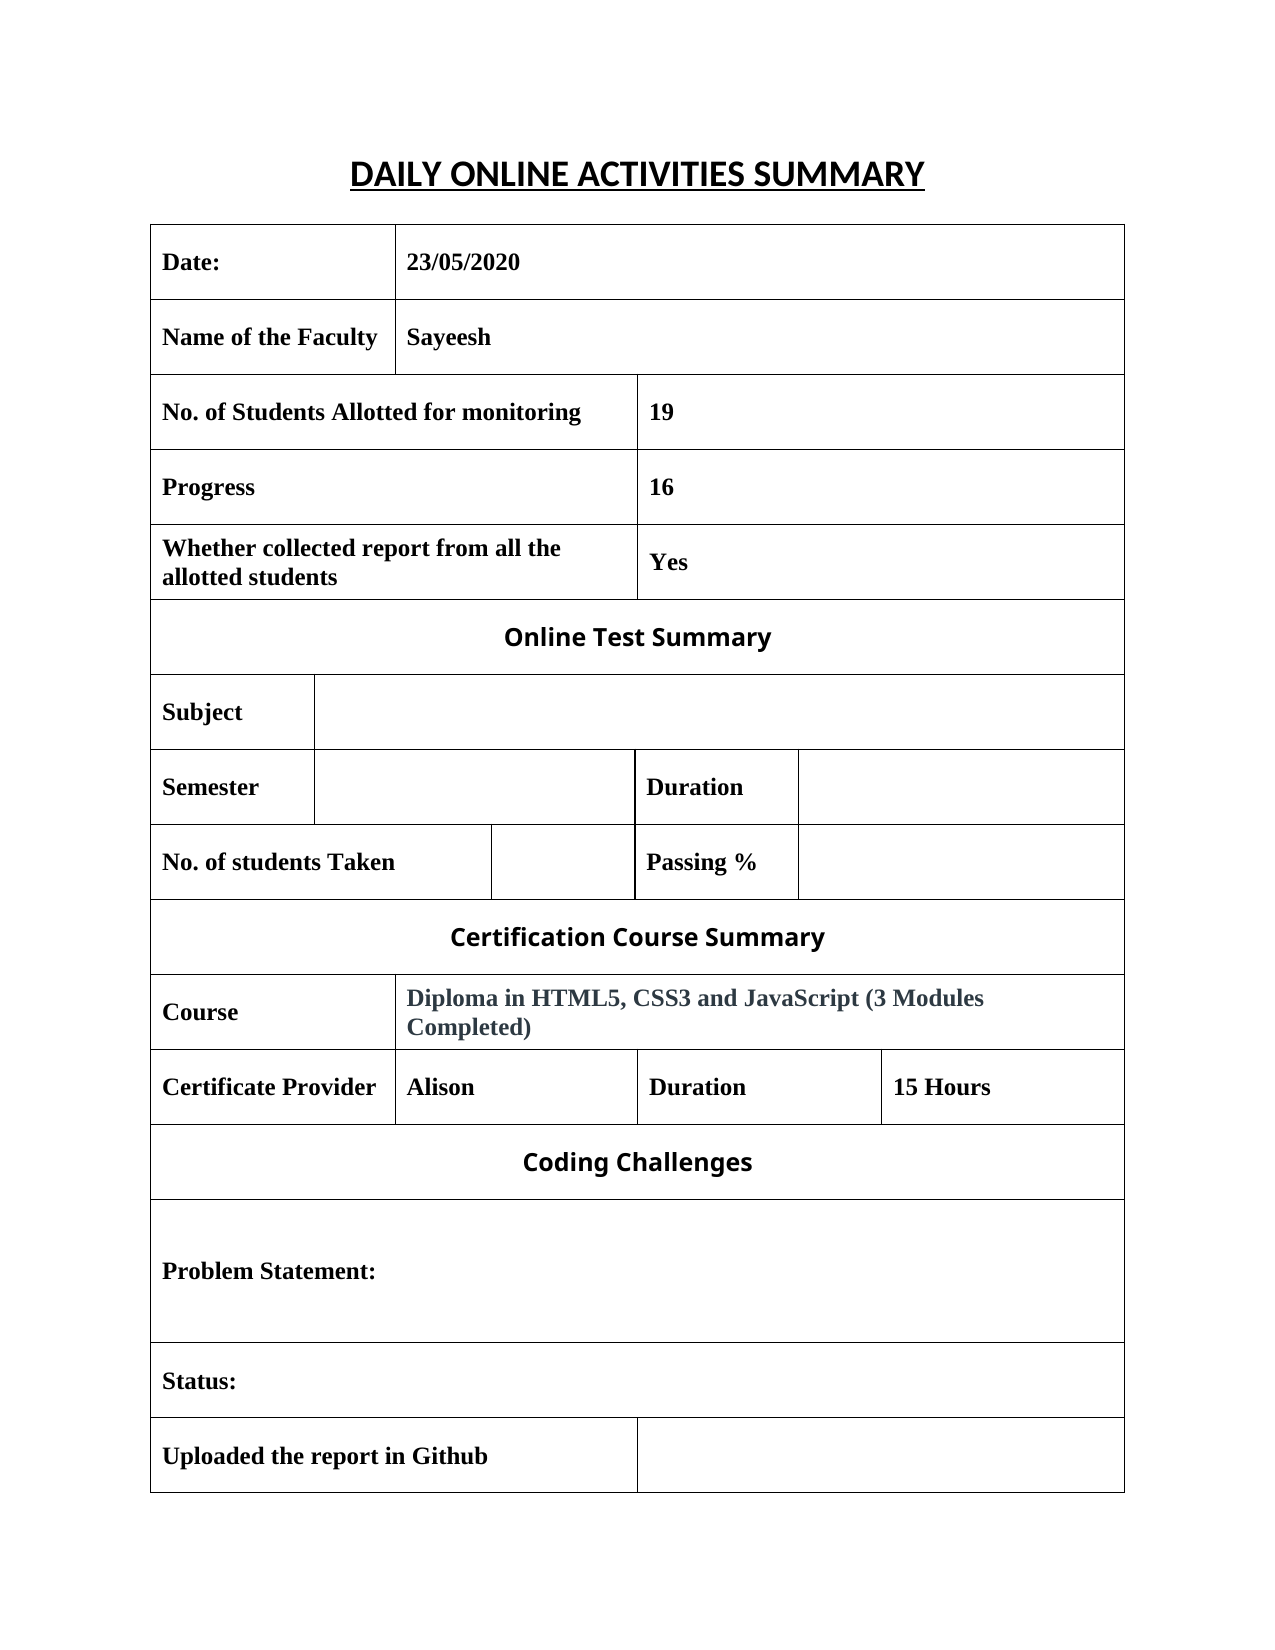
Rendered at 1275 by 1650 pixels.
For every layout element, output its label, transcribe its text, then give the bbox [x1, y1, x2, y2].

table_cell [638, 1418, 1124, 1492]
table_cell Online Test Summary [151, 600, 1124, 673]
table_cell Duration [638, 1050, 881, 1123]
table_cell Status: [151, 1343, 1124, 1417]
table_cell Alison [396, 1050, 637, 1123]
table_cell Passing % [636, 825, 798, 898]
table_cell [492, 825, 634, 898]
table_cell Problem Statement: [151, 1200, 1124, 1342]
table_cell No. of Students Allotted for monitoring [151, 375, 637, 448]
table_header 23/05/2020 [396, 225, 1124, 298]
table_header Date: [151, 225, 395, 298]
table_cell 16 [638, 450, 1124, 523]
table_cell Certificate Provider [151, 1050, 395, 1123]
table_cell Yes [638, 525, 1124, 598]
table_cell [799, 825, 1124, 898]
table_cell Certification Course Summary [151, 900, 1124, 973]
table_cell Name of the Faculty [151, 300, 395, 373]
table_cell Diploma in HTML5, CSS3 and JavaScript (3 Modules Completed) [396, 975, 1124, 1048]
table_cell [315, 675, 1124, 748]
table_cell 19 [638, 375, 1124, 448]
table_cell Subject [151, 675, 314, 748]
table_cell Course [151, 975, 395, 1048]
table_cell No. of students Taken [151, 825, 491, 898]
table_cell Sayeesh [396, 300, 1124, 373]
table_cell [315, 750, 634, 823]
table_cell Duration [636, 750, 798, 823]
table_cell [799, 750, 1124, 823]
table_cell Uploaded the report in Github [151, 1418, 637, 1492]
text DAILY ONLINE ACTIVITIES SUMMARY [150, 150, 1125, 196]
table_cell 15 Hours [882, 1050, 1124, 1123]
table_cell Coding Challenges [151, 1125, 1124, 1198]
table_cell Progress [151, 450, 637, 523]
table_cell Whether collected report from all the allotted students [151, 525, 637, 598]
table_cell Semester [151, 750, 314, 823]
